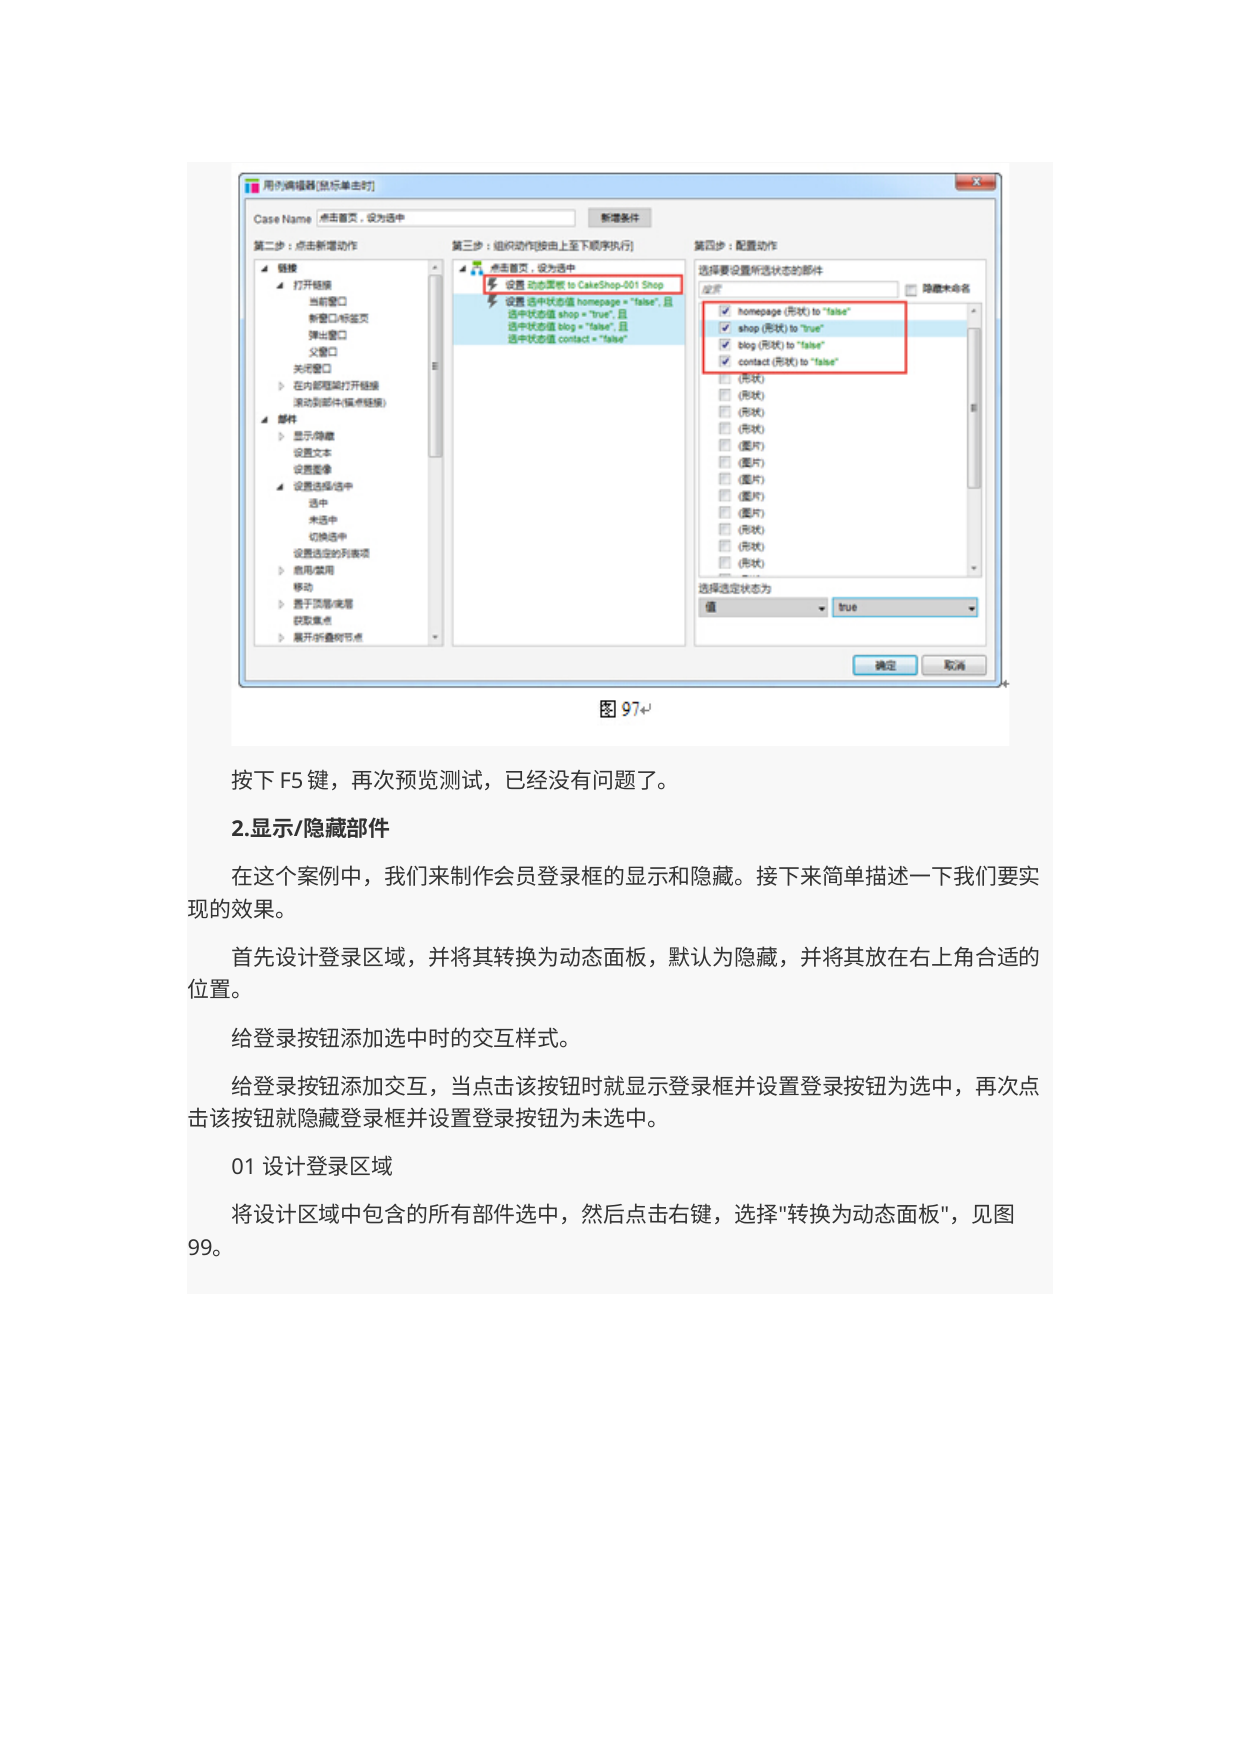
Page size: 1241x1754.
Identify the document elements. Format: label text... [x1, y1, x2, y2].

text 在这个案例中，我们来制作会员登录框的显示和隐藏。接下来简单描述一下我们要实现的效果。 [187, 859, 1053, 924]
picture [231, 163, 1010, 746]
text 2.显示/隐藏部件 [187, 811, 1053, 843]
text 给登录按钮添加交互，当点击该按钮时就显示登录框并设置登录按钮为选中，再次点击该按钮就隐藏登录框并设置登录按钮为未选中。 [187, 1068, 1053, 1133]
text 01 设计登录区域 [187, 1149, 1053, 1181]
text 将设计区域中包含的所有部件选中，然后点击右键，选择"转换为动态面板"，见图99。 [187, 1197, 1053, 1294]
text 首先设计登录区域，并将其转换为动态面板，默认为隐藏，并将其放在右上角合适的位置。 [187, 939, 1053, 1004]
text 按下F5键，再次预览测试，已经没有问题了。 [187, 763, 1053, 795]
text 给登录按钮添加选中时的交互样式。 [187, 1020, 1053, 1053]
